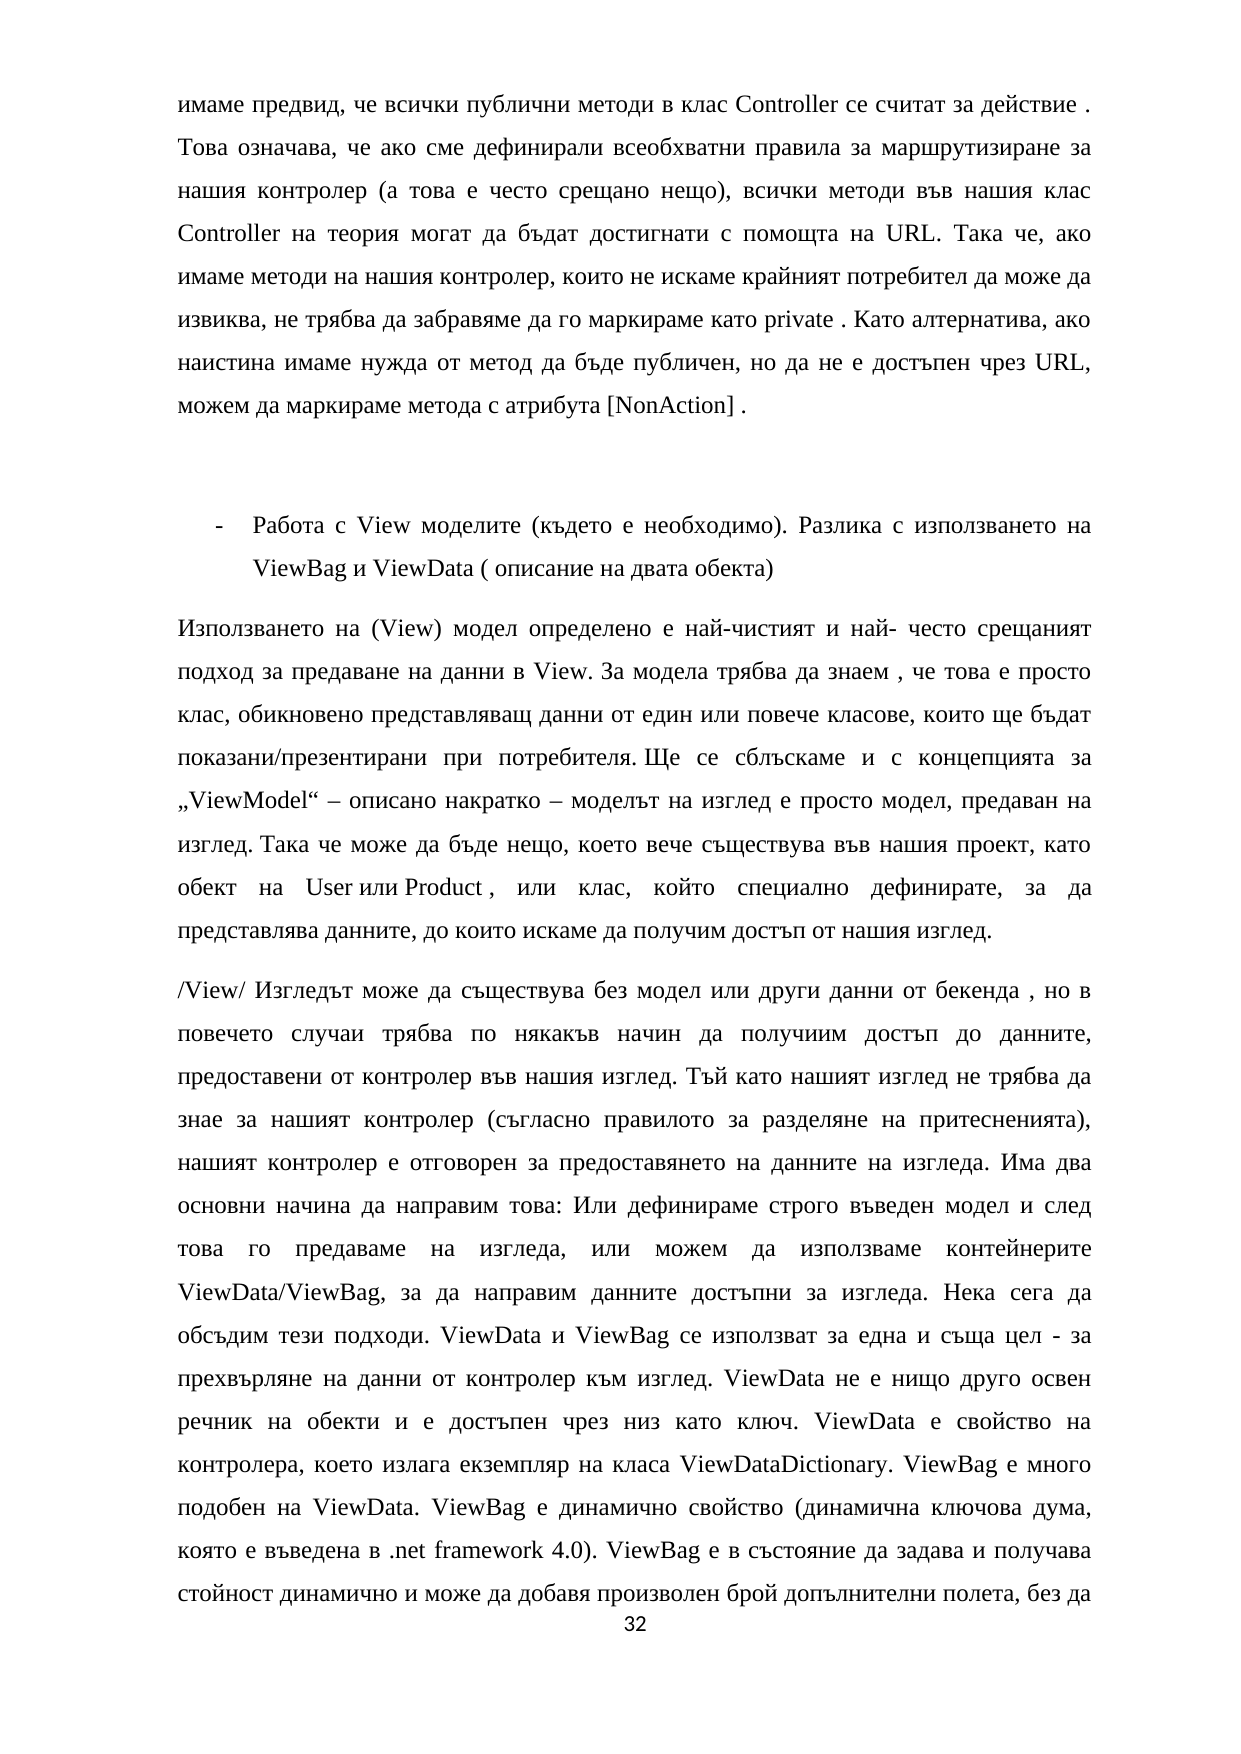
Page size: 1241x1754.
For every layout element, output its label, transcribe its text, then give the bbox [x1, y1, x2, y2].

list Работа с View моделите (където е необходимо). Разлика с използването на ViewBag и ViewData ( описание на двата обекта) [215, 510, 1092, 582]
text Използването на (View) модел определено е най-чистият и най- често срещаният подход за предаване на данни в View. За модела трябва да знаем , че това е просто клас, обикновено представляващ данни от един или повече класове, които ще бъдат показани/презентирани при потребителя. Ще се сблъскаме и с концепцията за „ViewModel“ – описано накратко – моделът на изглед е просто модел, предаван на изглед. Така че може да бъде нещо, което вече съществува във нашия проект, като обект на User или Product , или клас, който специално дефинирате, за да представлява данните, до които искаме да получим достъп от нашия изглед. [177, 613, 1092, 944]
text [177, 975, 1092, 1607]
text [177, 89, 1092, 419]
